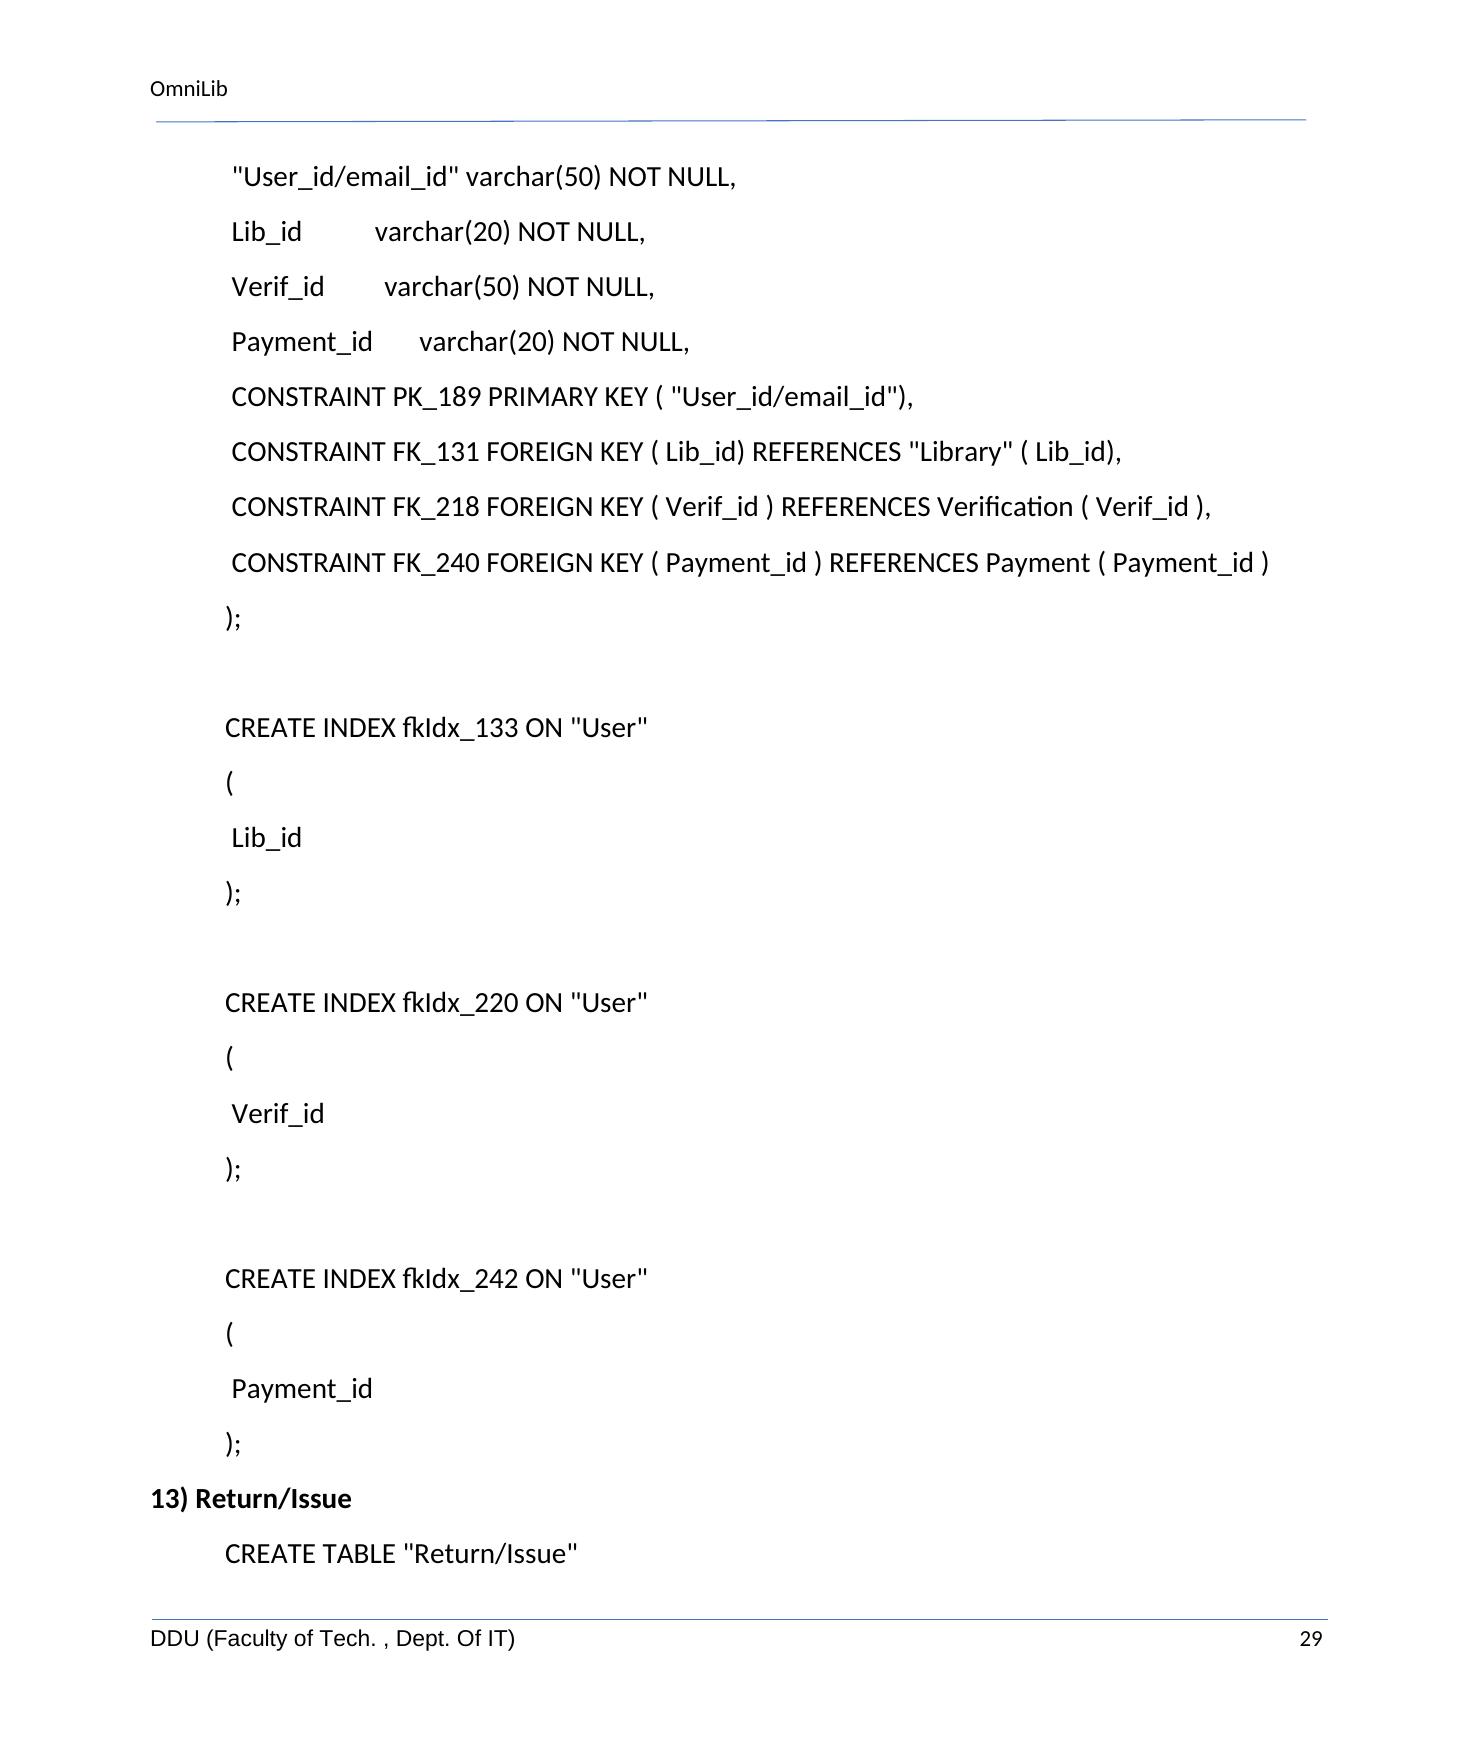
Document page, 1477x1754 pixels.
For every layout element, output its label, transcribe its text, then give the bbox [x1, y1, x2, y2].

text Lib_id varchar(20) NOT NULL, [225, 213, 1326, 249]
text CREATE TABLE "Return/Issue" [225, 1536, 1326, 1571]
text ); [225, 1425, 1326, 1461]
text 13) Return/Issue [150, 1480, 1326, 1516]
text CREATE INDEX fkIdx_133 ON "User" [225, 709, 1326, 744]
text CONSTRAINT PK_189 PRIMARY KEY ( "User_id/email_id"), [225, 378, 1326, 414]
text Payment_id varchar(20) NOT NULL, [225, 323, 1326, 359]
text ); [225, 599, 1326, 634]
text CONSTRAINT FK_240 FOREIGN KEY ( Payment_id ) REFERENCES Payment ( Payment_id ) [225, 544, 1326, 579]
text ( [225, 1039, 1326, 1075]
text Payment_id [225, 1370, 1326, 1406]
text ); [225, 874, 1326, 910]
text Verif_id varchar(50) NOT NULL, [225, 268, 1326, 304]
text CONSTRAINT FK_131 FOREIGN KEY ( Lib_id) REFERENCES "Library" ( Lib_id), [225, 433, 1326, 469]
text CONSTRAINT FK_218 FOREIGN KEY ( Verif_id ) REFERENCES Verification ( Verif_id ), [225, 488, 1326, 524]
text ( [225, 764, 1326, 800]
text CREATE INDEX fkIdx_220 ON "User" [225, 984, 1326, 1020]
text Verif_id [225, 1095, 1326, 1130]
text "User_id/email_id" varchar(50) NOT NULL, [225, 158, 1326, 193]
text Lib_id [225, 819, 1326, 855]
text ); [225, 1150, 1326, 1185]
text CREATE INDEX fkIdx_242 ON "User" [225, 1260, 1326, 1296]
text ( [225, 1315, 1326, 1351]
